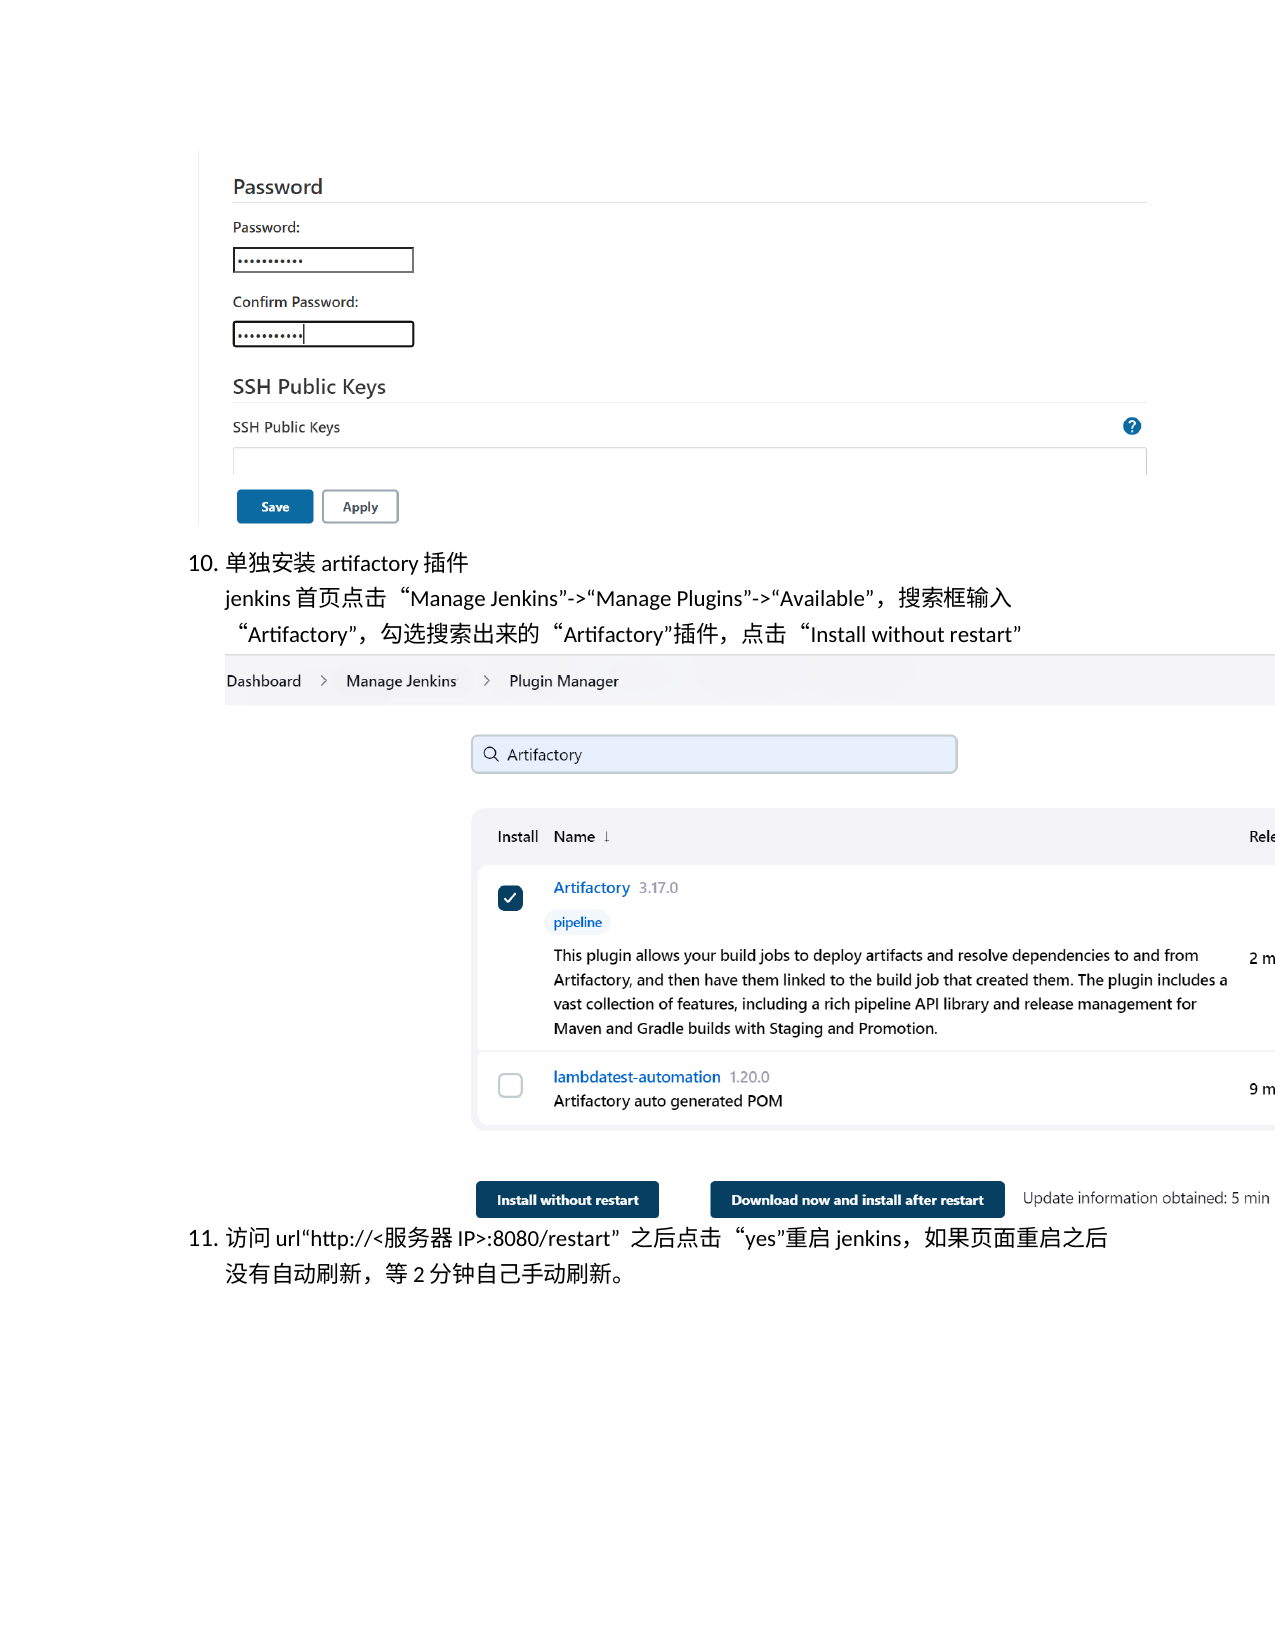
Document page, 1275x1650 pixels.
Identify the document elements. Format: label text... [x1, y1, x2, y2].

list 单独安装artifactory插件 [187, 544, 1125, 578]
picture [187, 150, 1163, 526]
list 访问url“http://<服务器IP>:8080/restart” 之后点击“yes”重启jenkins，如果页面重启之后没有自动刷新，等2分钟自己手动刷新。 [187, 1219, 1125, 1289]
list jenkins首页点击“Manage Jenkins”->“Manage Plugins”->“Available”，搜索框输入“Artifactory”，勾选搜索出来的“Artifactory”插件，点击“Install without restart” [225, 580, 1125, 649]
picture [225, 651, 1275, 1218]
